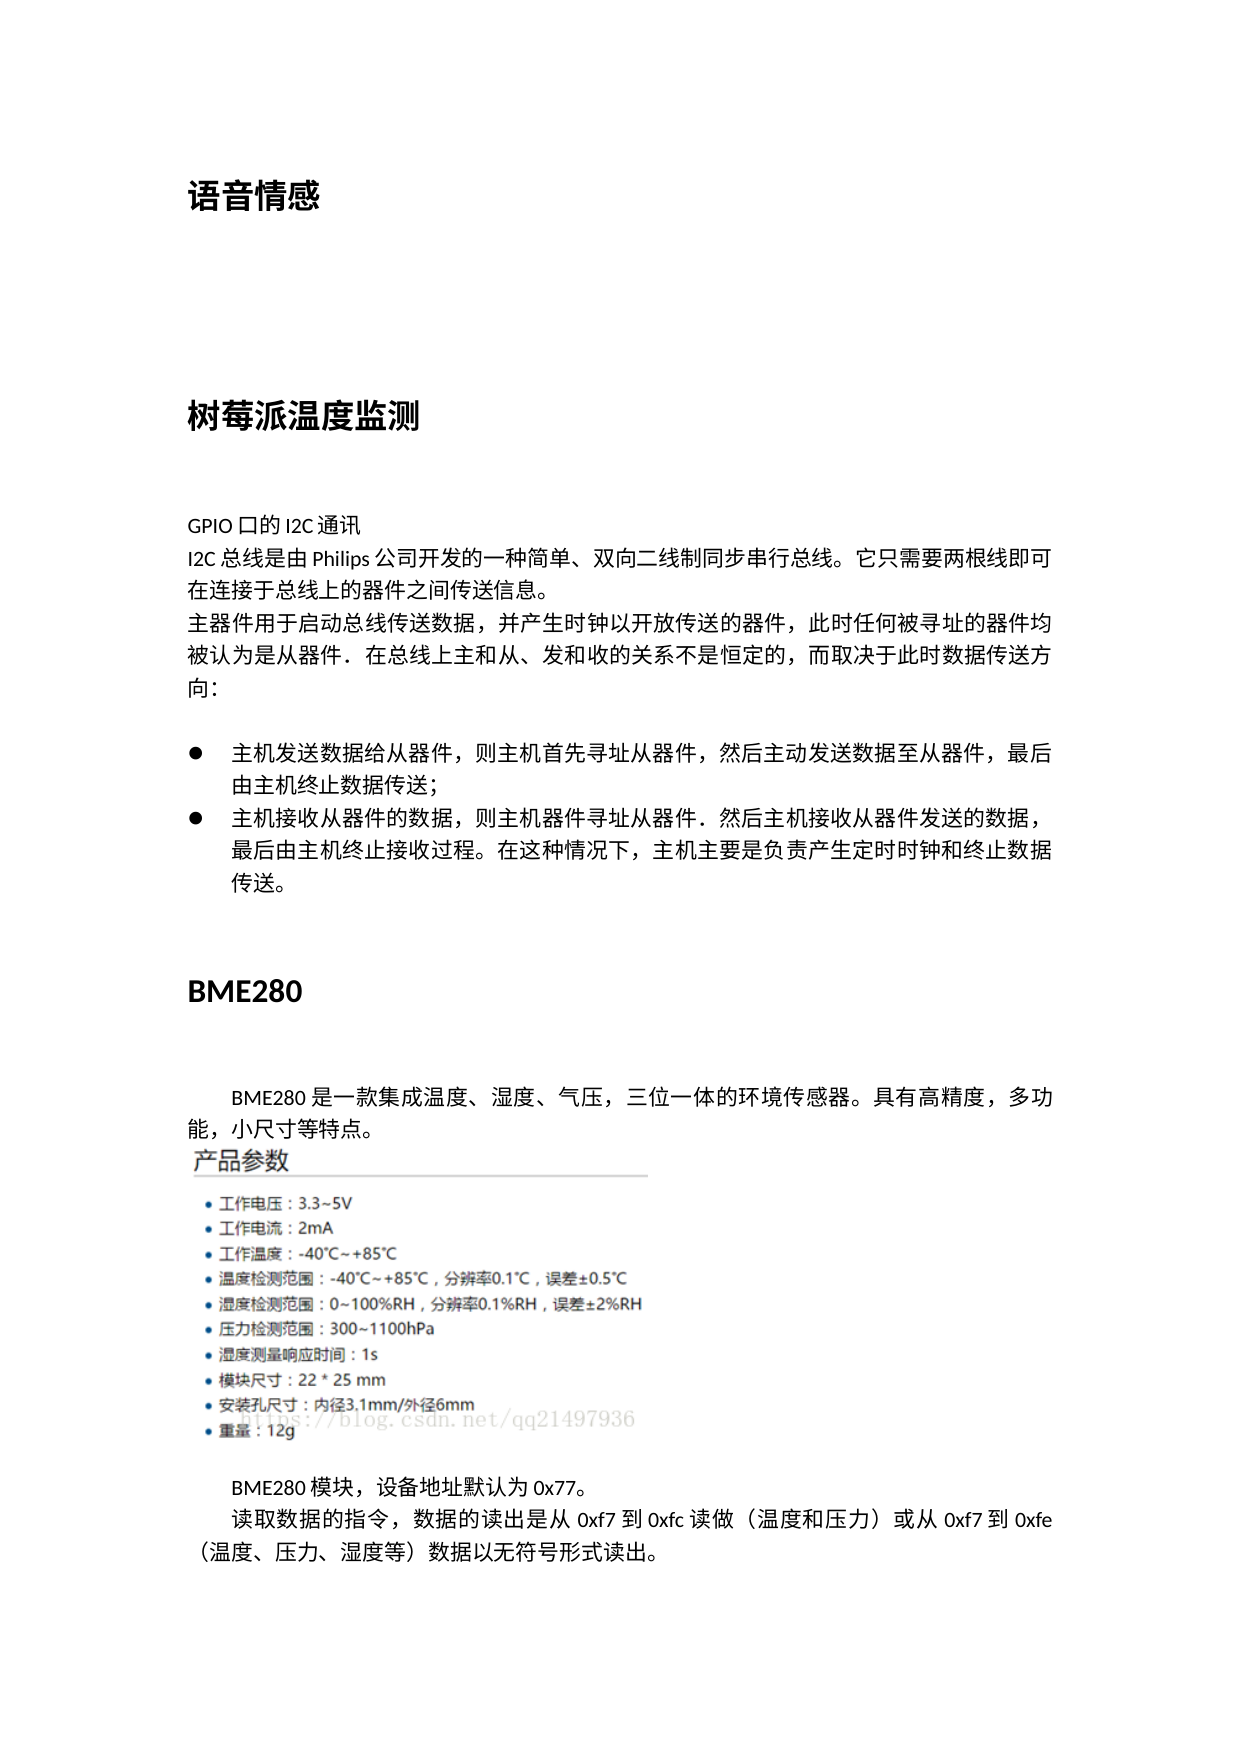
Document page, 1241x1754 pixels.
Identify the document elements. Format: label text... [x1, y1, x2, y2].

subtitle 语音情感 [187, 162, 1053, 227]
text I2C总线是由Philips公司开发的一种简单、双向二线制同步串行总线。它只需要两根线即可在连接于总线上的器件之间传送信息。 [187, 541, 1053, 606]
text 读取数据的指令，数据的读出是从0xf7到0xfc读做（温度和压力）或从0xf7到0xfe（温度、压力、湿度等）数据以无符号形式读出。 [187, 1502, 1053, 1567]
list 主机发送数据给从器件，则主机首先寻址从器件，然后主动发送数据至从器件，最后由主机终止数据传送； [187, 736, 1053, 801]
list 主机接收从器件的数据，则主机器件寻址从器件．然后主机接收从器件发送的数据，最后由主机终止接收过程。在这种情况下，主机主要是负责产生定时时钟和终止数据传送。 [187, 801, 1053, 898]
picture [187, 1144, 648, 1444]
subtitle BME280 [187, 958, 1053, 1023]
text BME280是一款集成温度、湿度、气压，三位一体的环境传感器。具有高精度，多功能，小尺寸等特点。 [187, 1079, 1053, 1144]
text 主器件用于启动总线传送数据，并产生时钟以开放传送的器件，此时任何被寻址的器件均被认为是从器件．在总线上主和从、发和收的关系不是恒定的，而取决于此时数据传送方向： [187, 606, 1053, 703]
subtitle 树莓派温度监测 [187, 381, 1053, 446]
text GPIO口的I2C通讯 [187, 508, 1053, 541]
text BME280模块，设备地址默认为0x77。 [187, 1469, 1053, 1502]
